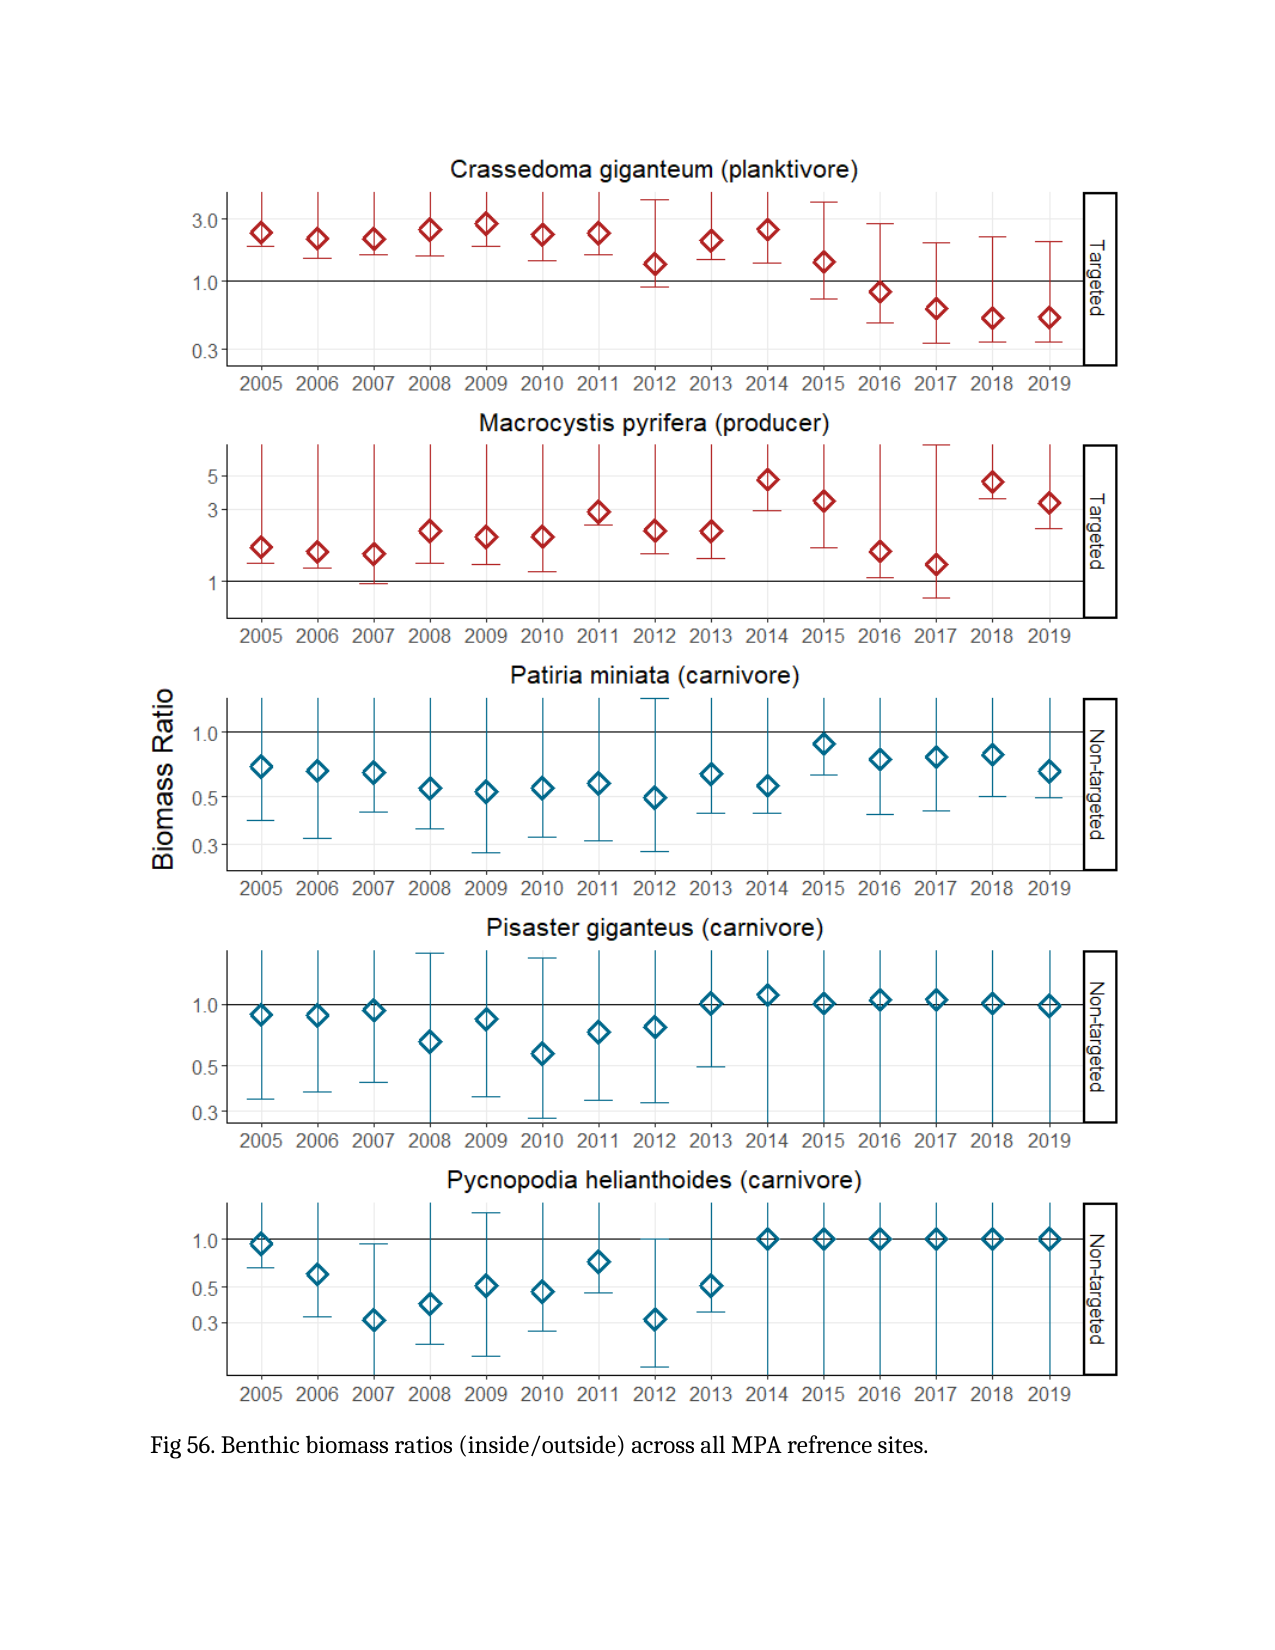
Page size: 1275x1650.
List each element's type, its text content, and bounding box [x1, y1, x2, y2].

picture [150, 150, 1125, 1412]
text Fig 56. Benthic biomass ratios (inside/outside) across all MPA refrence sites. [150, 1431, 1125, 1459]
